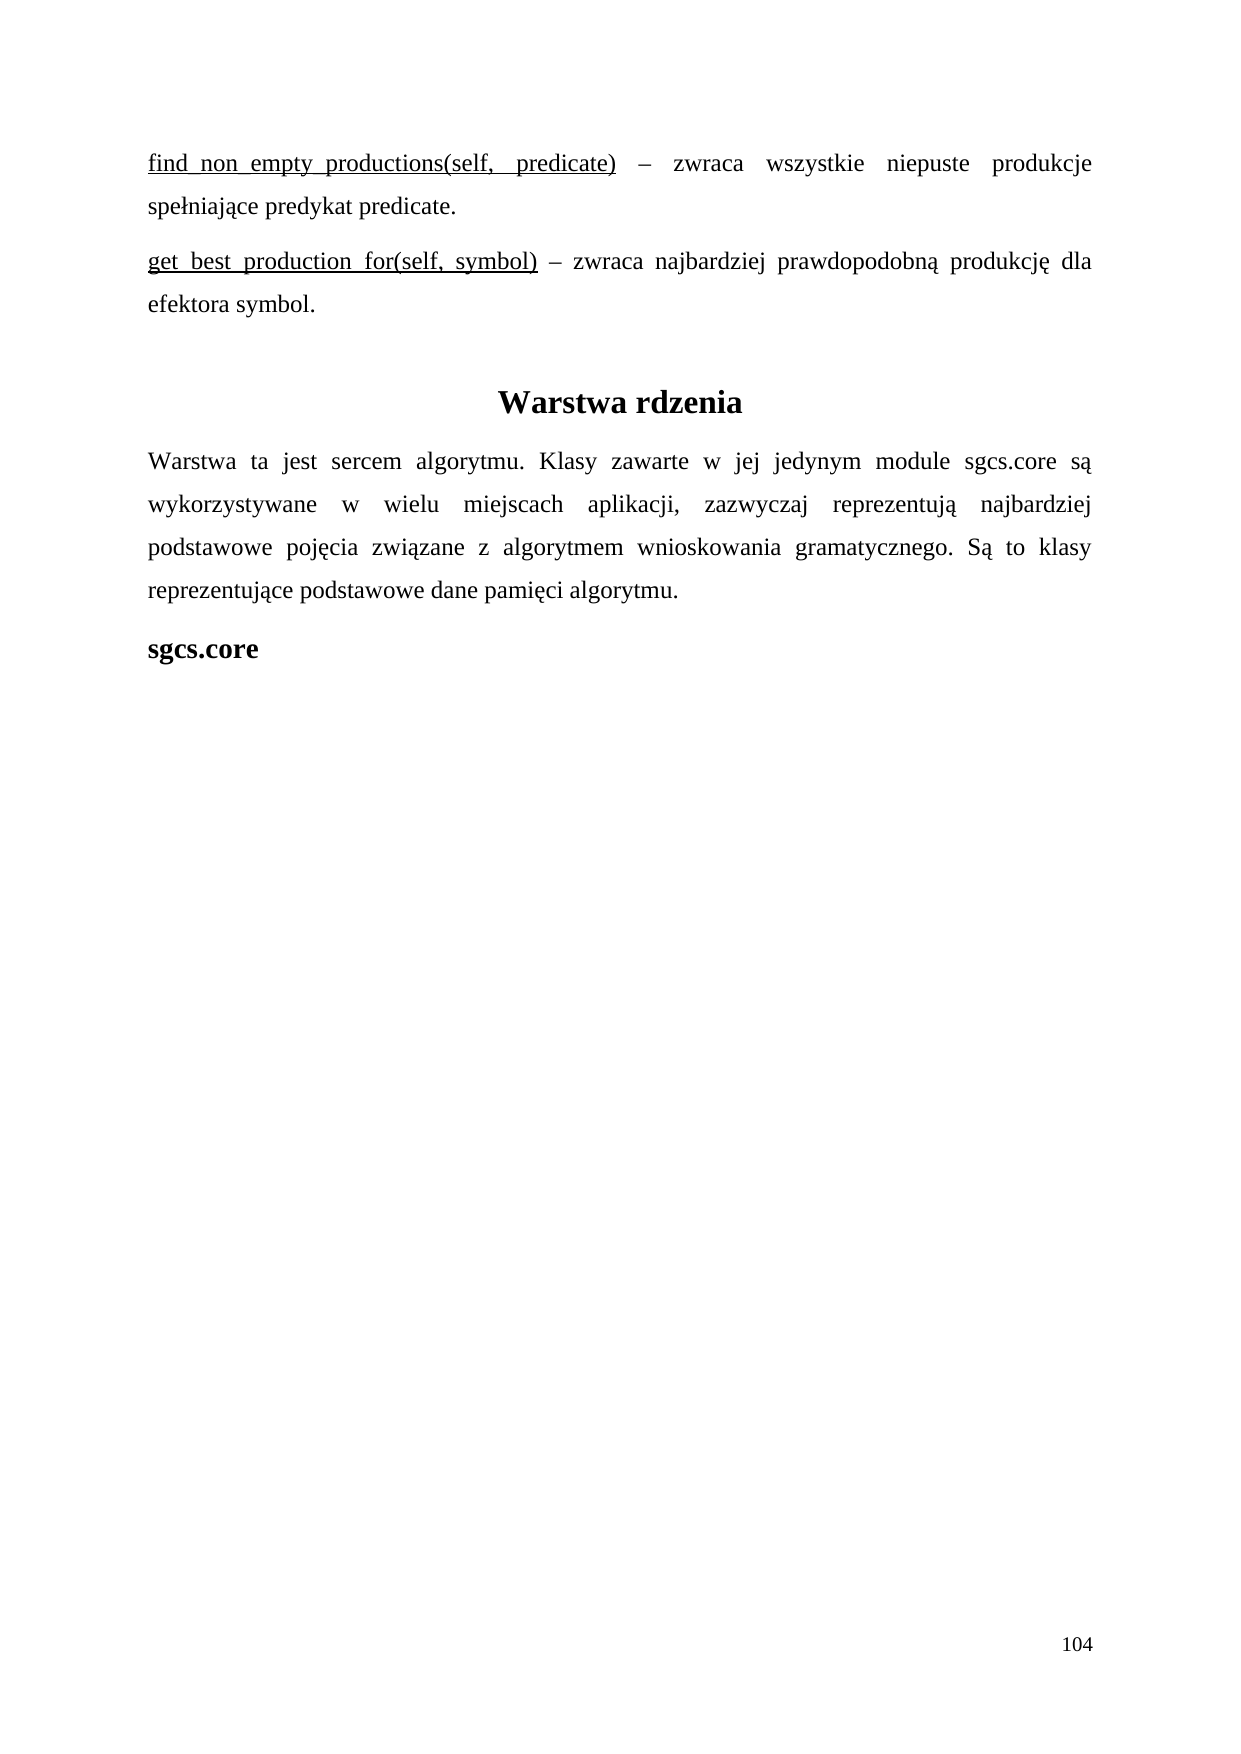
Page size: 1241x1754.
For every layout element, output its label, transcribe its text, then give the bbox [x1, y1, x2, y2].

text Warstwa ta jest sercem algorytmu. Klasy zawarte w jej jedynym module sgcs.core są wykorzystywane w wielu miejscach aplikacji, zazwyczaj reprezentują najbardziej podstawowe pojęcia związane z algorytmem wnioskowania gramatycznego. Są to klasy reprezentujące podstawowe dane pamięci algorytmu. [148, 446, 1093, 604]
text get_best_production_for(self, symbol) – zwraca najbardziej prawdopodobną produkcję dla efektora symbol. [148, 246, 1093, 318]
text Warstwa rdzenia [148, 383, 1093, 421]
text sgcs.core [148, 631, 1093, 664]
text find_non_empty_productions(self, predicate) – zwraca wszystkie niepuste produkcje spełniające predykat predicate. [148, 148, 1093, 219]
